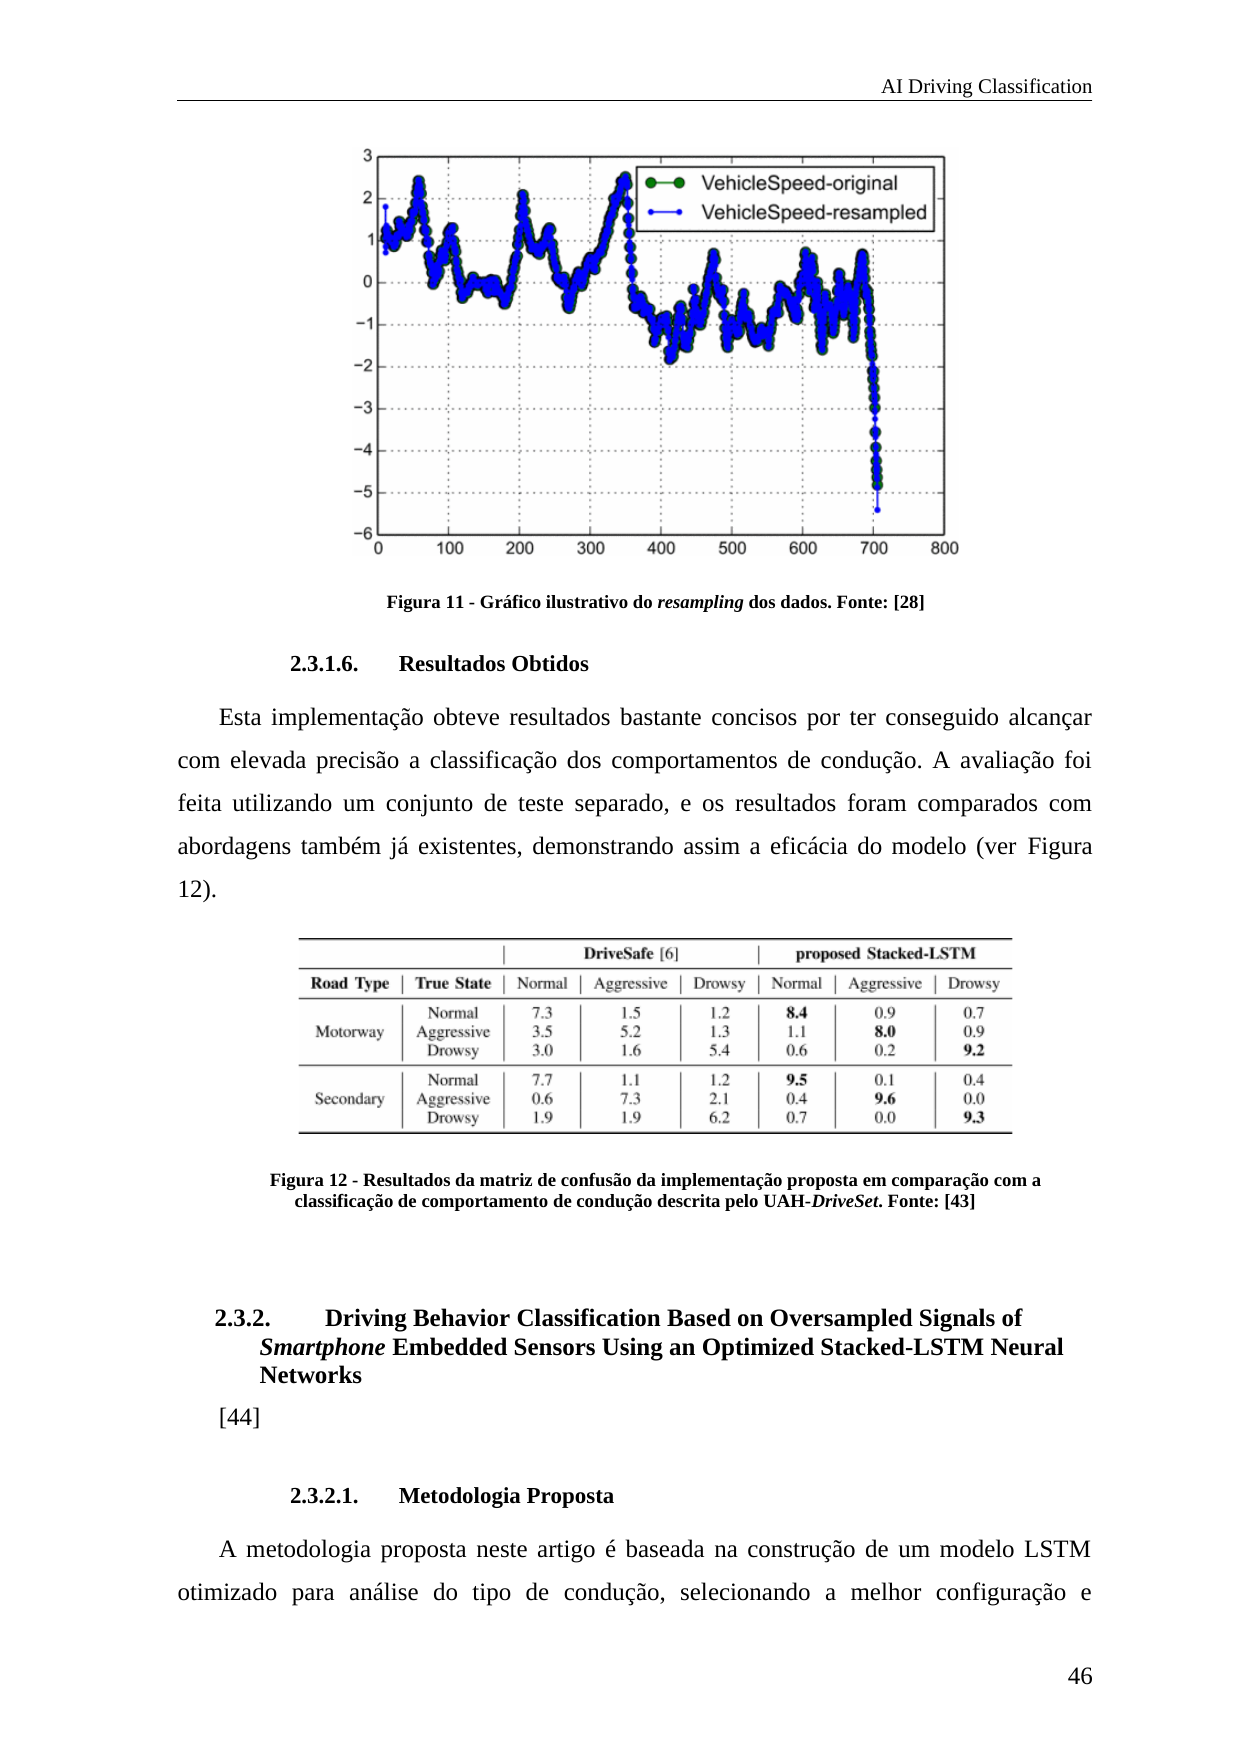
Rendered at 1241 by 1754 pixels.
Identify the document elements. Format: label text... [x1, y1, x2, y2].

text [177, 1534, 1092, 1606]
subtitle Driving Behavior Classification Based on Oversampled Signals of Smartphone Embedded Sensors Using an Optimized Stacked-LSTM Neural Networks [214, 1303, 1092, 1389]
subtitle Metodologia Proposta [290, 1482, 1092, 1509]
subtitle Resultados Obtidos [290, 650, 1092, 676]
picture [298, 938, 1013, 1134]
text Figura 11 - Gráfico ilustrativo do resampling dos dados. Fonte: [177, 591, 1092, 613]
picture [352, 147, 959, 556]
text Figura 12 - Resultados da matriz de confusão da implementação proposta em comparação com a classificação de comportamento de condução descrita pelo UAH-DriveSet. Fonte: [177, 1168, 1092, 1212]
text Esta implementação obteve resultados bastante concisos por ter conseguido alcançar com elevada precisão a classificação dos comportamentos de condução. A avaliação foi feita utilizando um conjunto de teste separado, e os resultados foram comparados com abordagens também já existentes, demonstrando assim a eficácia do modelo (ver Figura 12). [177, 702, 1092, 903]
